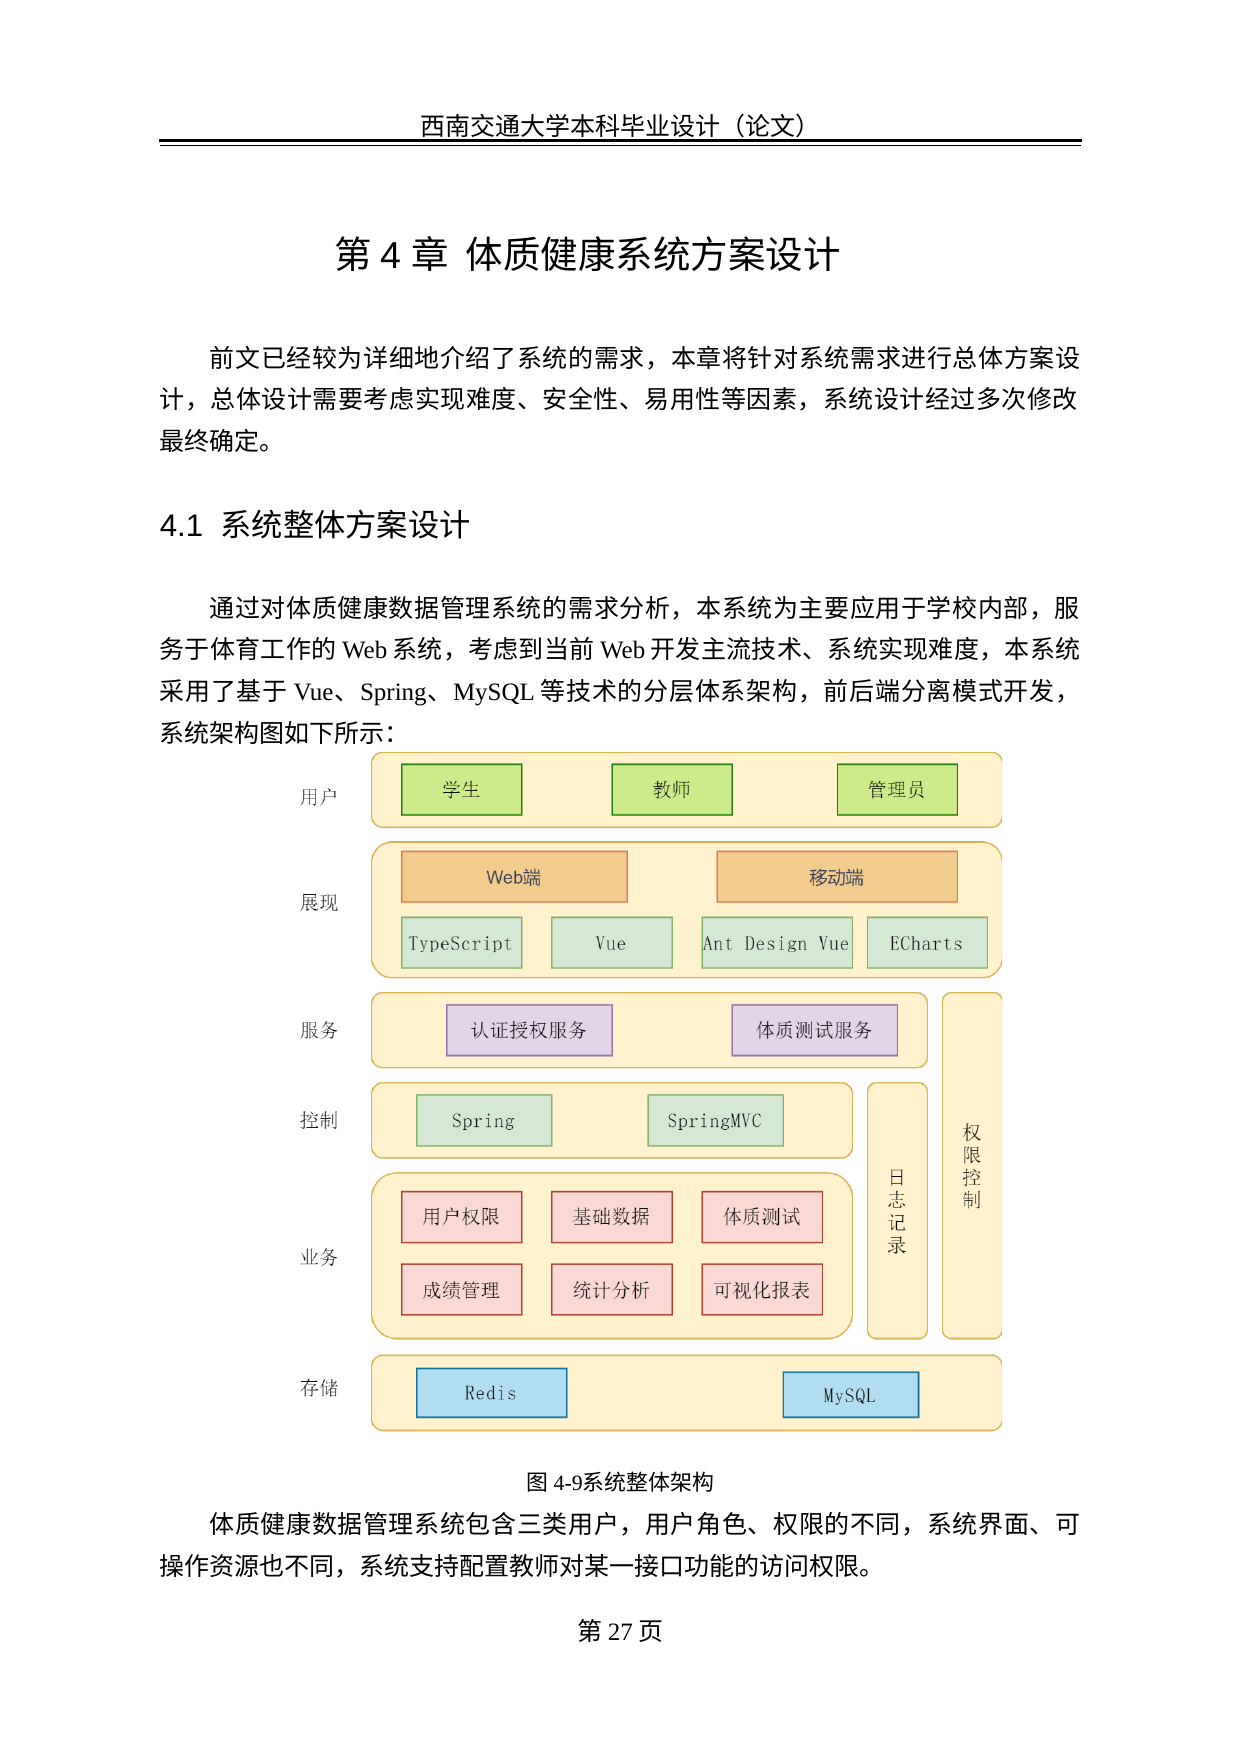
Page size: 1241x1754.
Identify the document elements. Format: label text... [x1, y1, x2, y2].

text 前文已经较为详细地介绍了系统的需求，本章将针对系统需求进行总体方案设计，总体设计需要考虑实现难度、安全性、易用性等因素，系统设计经过多次修改最终确定。 [159, 335, 1081, 460]
text 体质健康数据管理系统包含三类用户，用户角色、权限的不同，系统界面、可操作资源也不同，系统支持配置教师对某一接口功能的访问权限。 [159, 1502, 1081, 1585]
subtitle 系统整体方案设计 [159, 481, 1081, 564]
text 通过对体质健康数据管理系统的需求分析，本系统为主要应用于学校内部，服务于体育工作的Web系统，考虑到当前Web开发主流技术、系统实现难度，本系统采用了基于Vue、Spring、MySQL等技术的分层体系架构，前后端分离模式开发，系统架构图如下所示： [159, 585, 1081, 752]
picture [288, 752, 1003, 1432]
subtitle 体质健康系统方案设计 [159, 210, 1081, 294]
